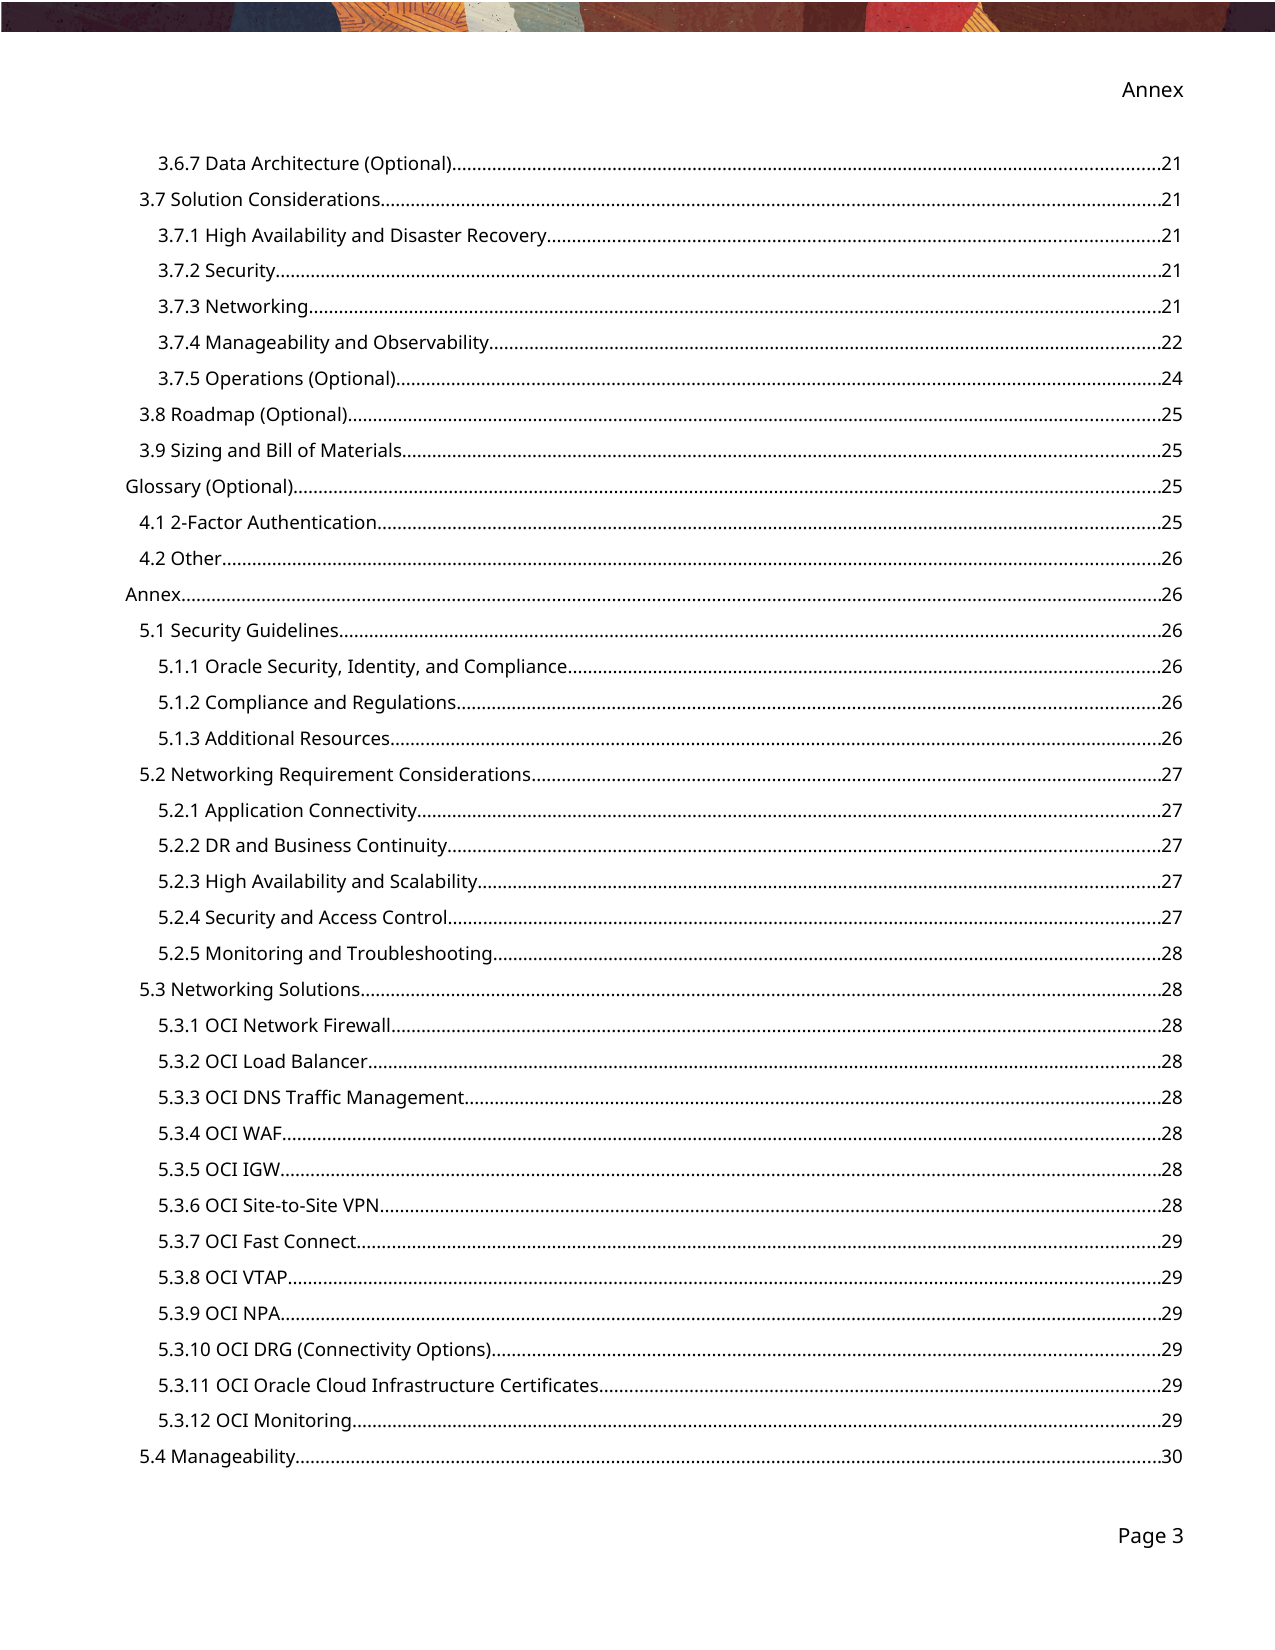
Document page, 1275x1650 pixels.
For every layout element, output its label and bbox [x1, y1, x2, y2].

picture [1, 2, 1275, 32]
